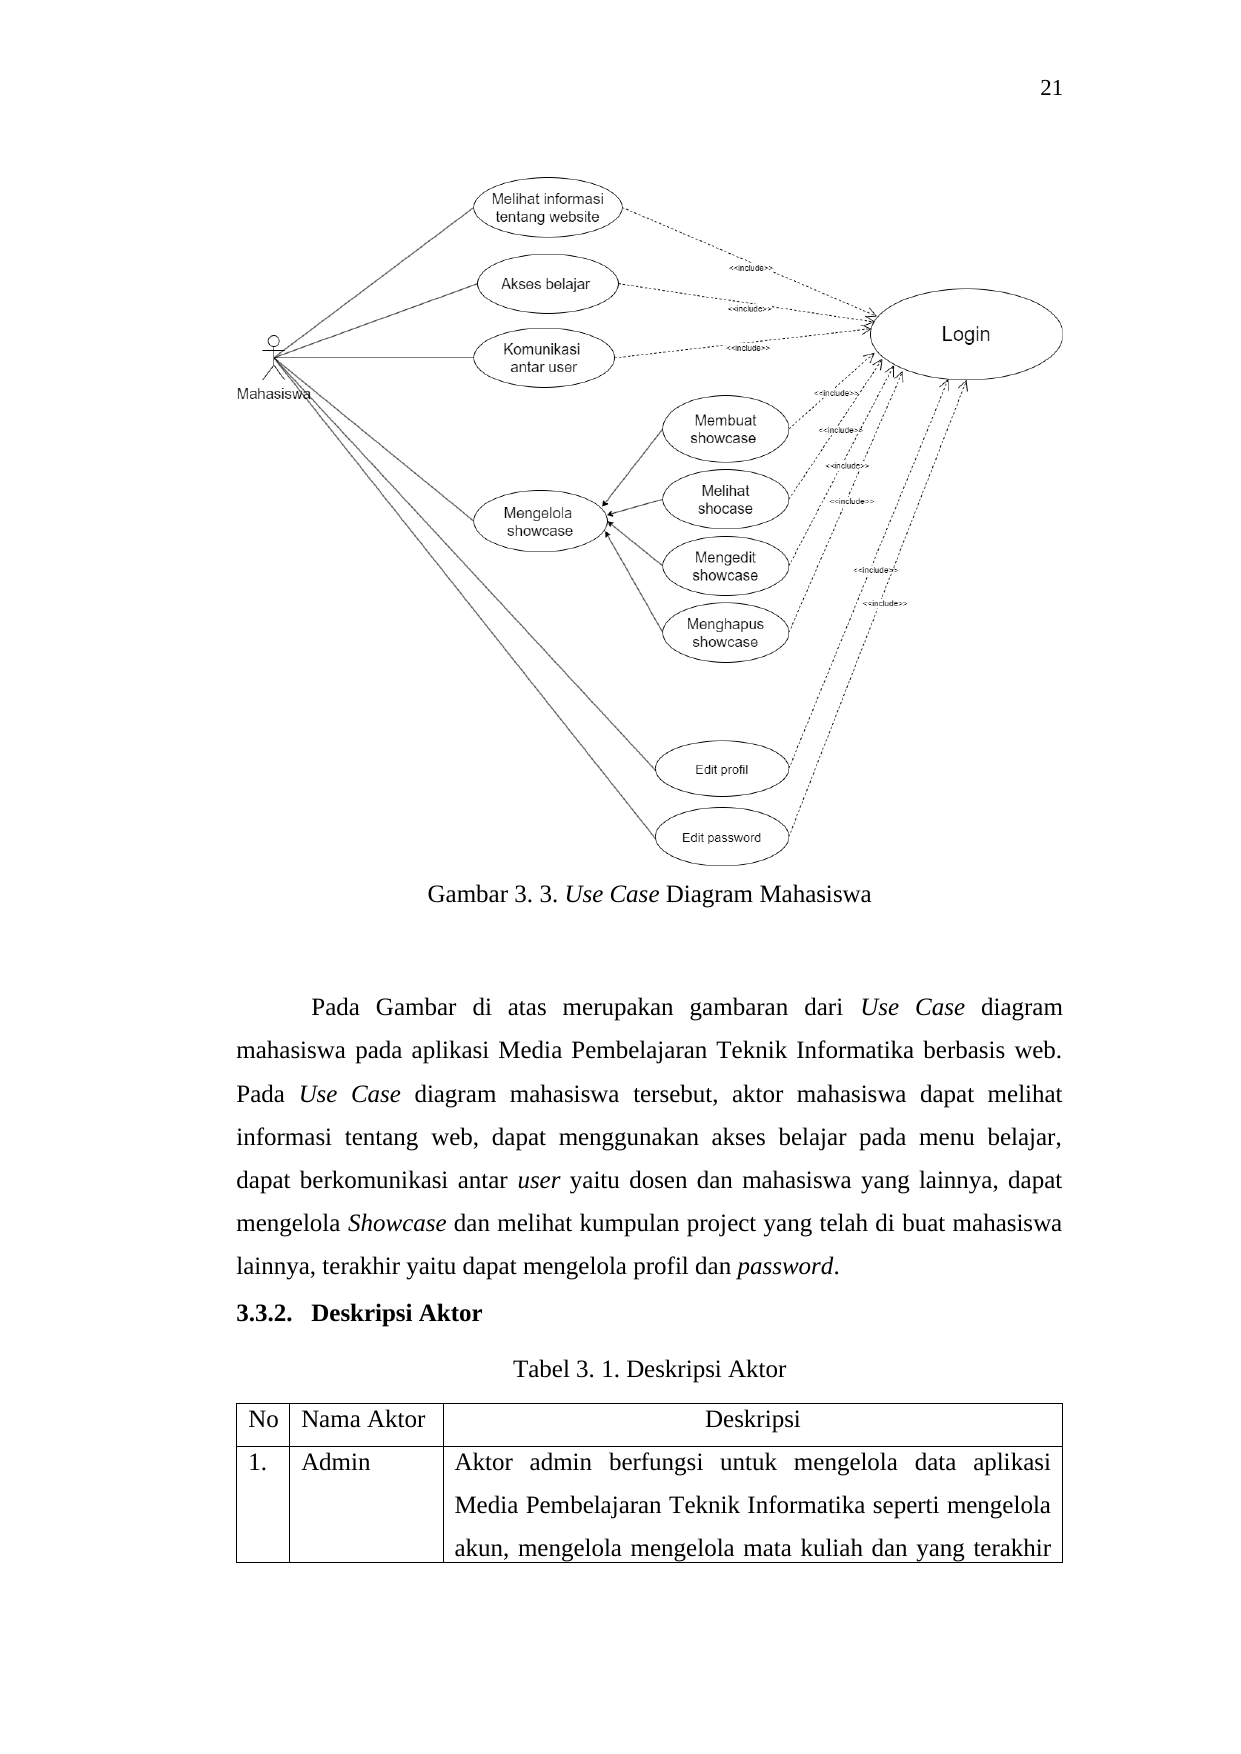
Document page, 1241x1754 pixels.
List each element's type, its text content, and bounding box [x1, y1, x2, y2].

text Tabel 3. 1. Deskripsi Aktor [236, 1354, 1063, 1382]
text Pada Gambar di atas merupakan gambaran dari Use Case diagram mahasiswa pada aplikasi Media Pembelajaran Teknik Informatika berbasis web. Pada Use Case diagram mahasiswa tersebut, aktor mahasiswa dapat melihat informasi tentang web, dapat menggunakan akses belajar pada menu belajar, dapat berkomunikasi antar user yaitu dosen dan mahasiswa yang lainnya, dapat mengelola Showcase dan melihat kumpulan project yang telah di buat mahasiswa lainnya, terakhir yaitu dapat mengelola profil dan password. [236, 992, 1063, 1280]
text Gambar 3. 3. Use Case Diagram Mahasiswa [236, 879, 1063, 908]
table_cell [444, 1447, 1062, 1562]
table_cell 1. [237, 1447, 289, 1562]
subtitle Deskripsi Aktor [236, 1298, 1063, 1327]
table_cell Admin [290, 1447, 443, 1562]
picture [236, 177, 1063, 866]
table_header Nama Aktor [290, 1404, 443, 1446]
table_header Deskripsi [444, 1404, 1062, 1446]
table_header No [237, 1404, 289, 1446]
